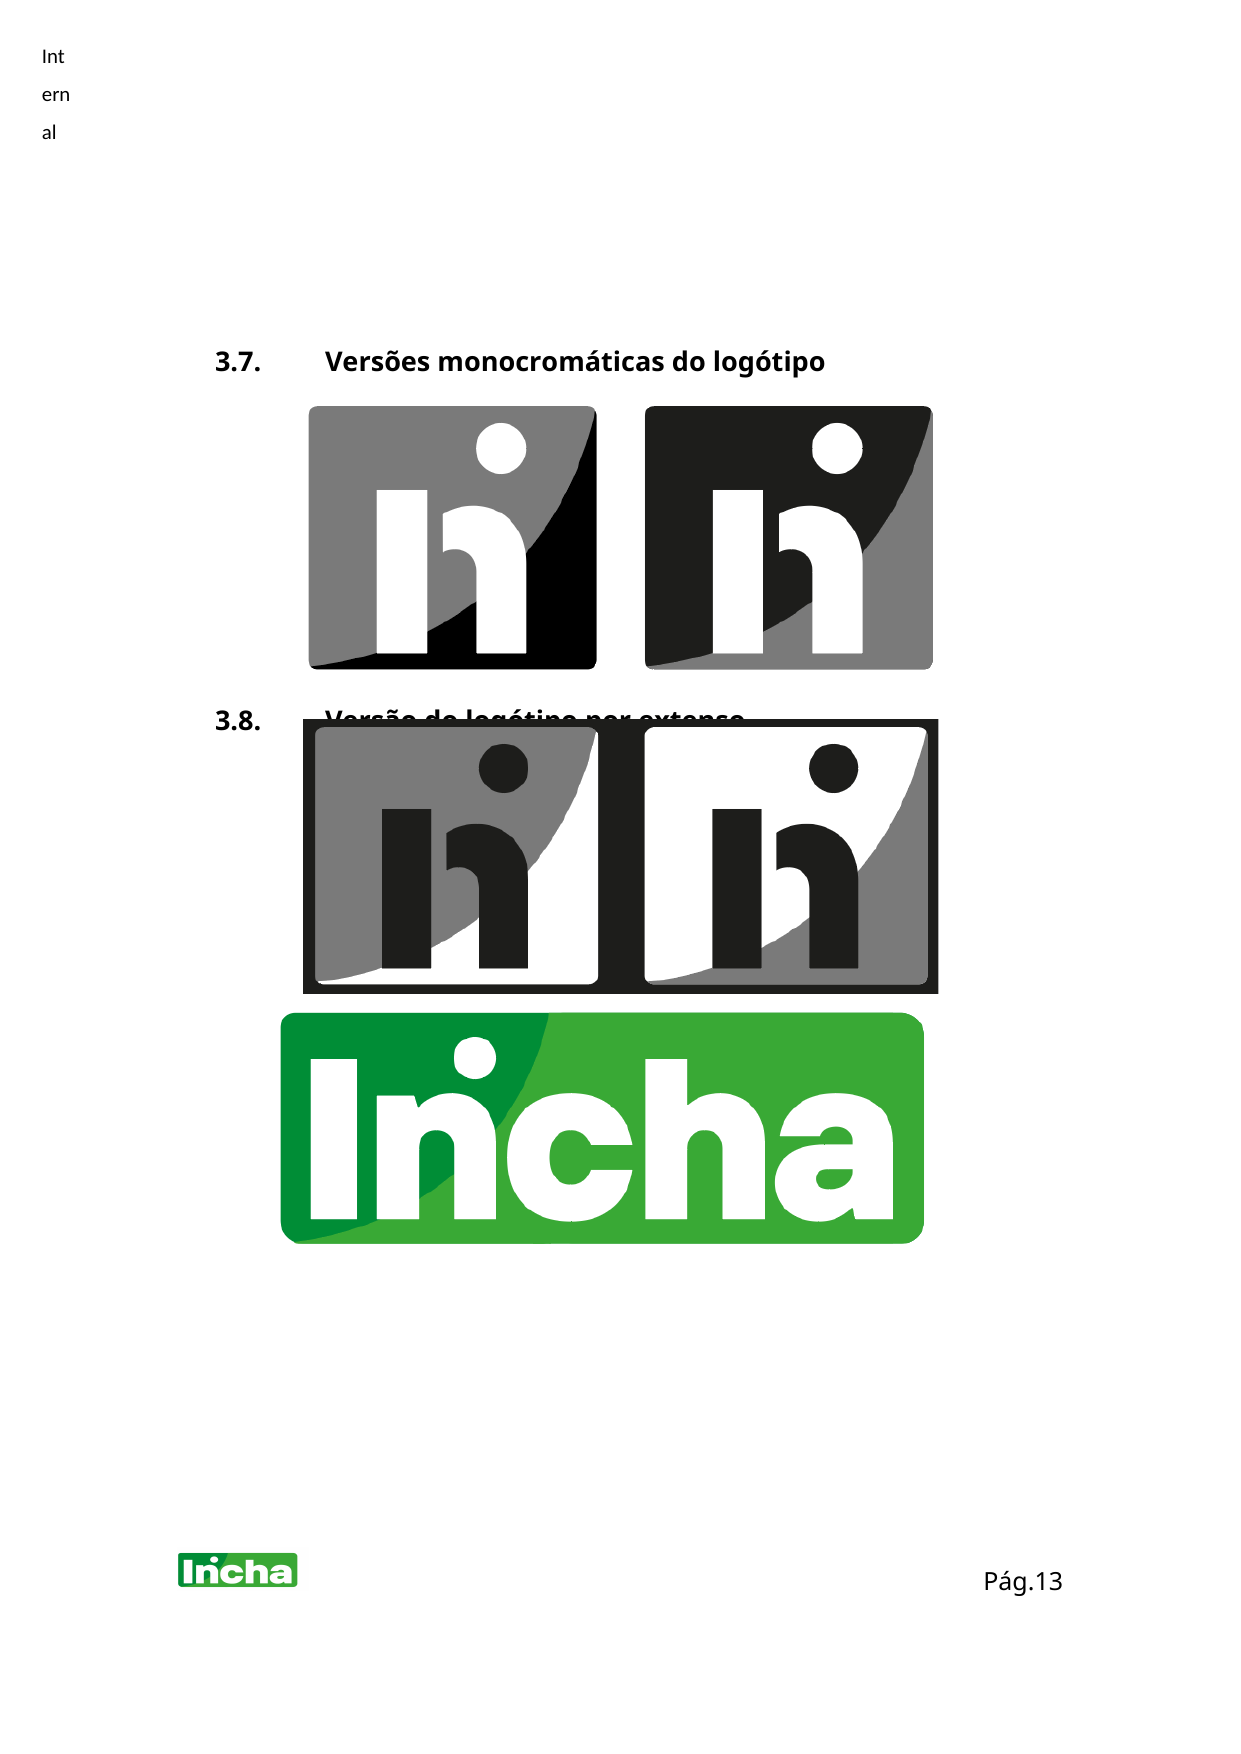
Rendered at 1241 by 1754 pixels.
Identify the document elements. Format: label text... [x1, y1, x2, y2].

picture [293, 403, 947, 676]
subtitle Versões monocromáticas do logótipo [215, 342, 1092, 379]
picture [274, 719, 939, 1261]
subtitle Versão do logótipo por extenso [215, 702, 1092, 739]
picture [177, 1547, 309, 1591]
